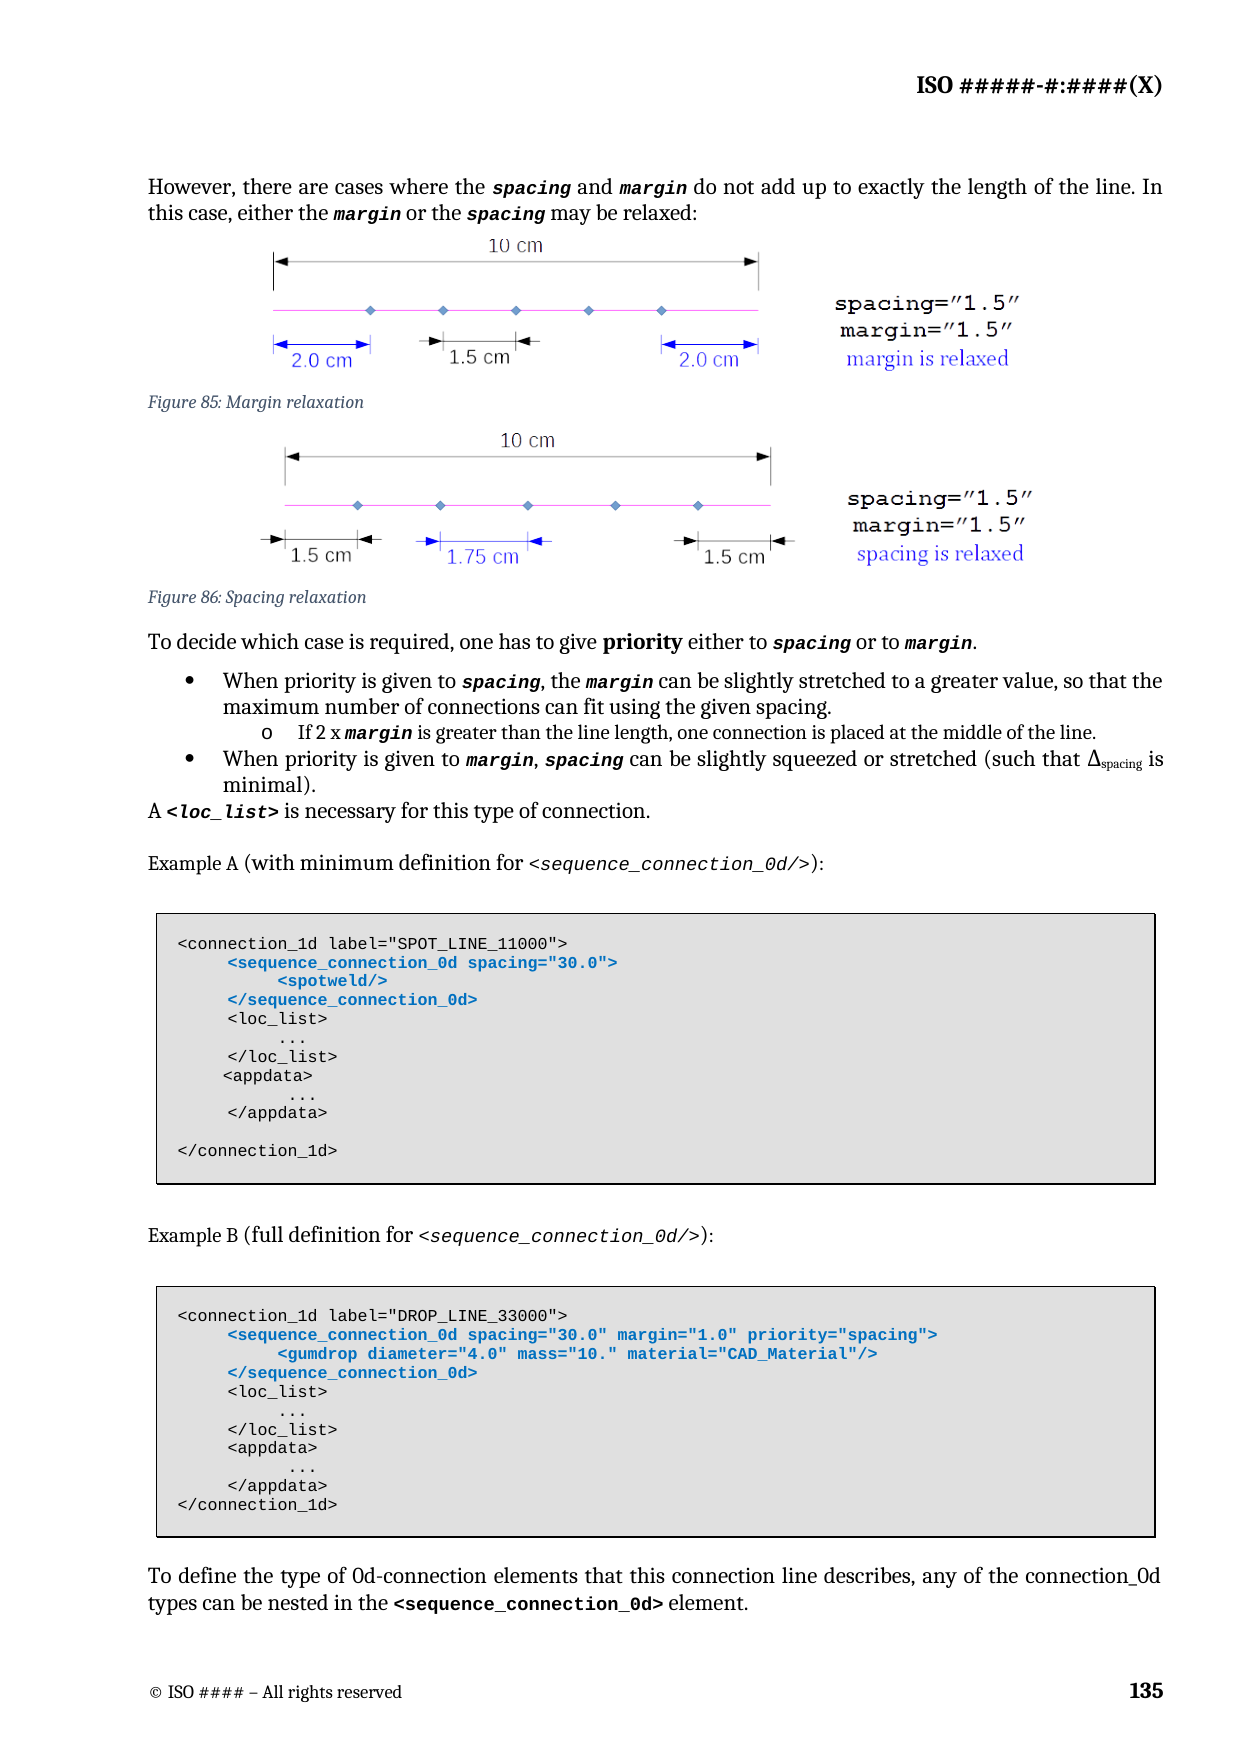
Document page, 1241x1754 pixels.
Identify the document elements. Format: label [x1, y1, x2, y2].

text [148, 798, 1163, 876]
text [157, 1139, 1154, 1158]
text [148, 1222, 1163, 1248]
picture [260, 433, 1052, 574]
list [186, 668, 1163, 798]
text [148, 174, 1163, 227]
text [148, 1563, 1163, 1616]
picture [272, 239, 1039, 379]
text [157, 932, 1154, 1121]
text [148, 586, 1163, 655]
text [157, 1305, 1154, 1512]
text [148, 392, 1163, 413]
